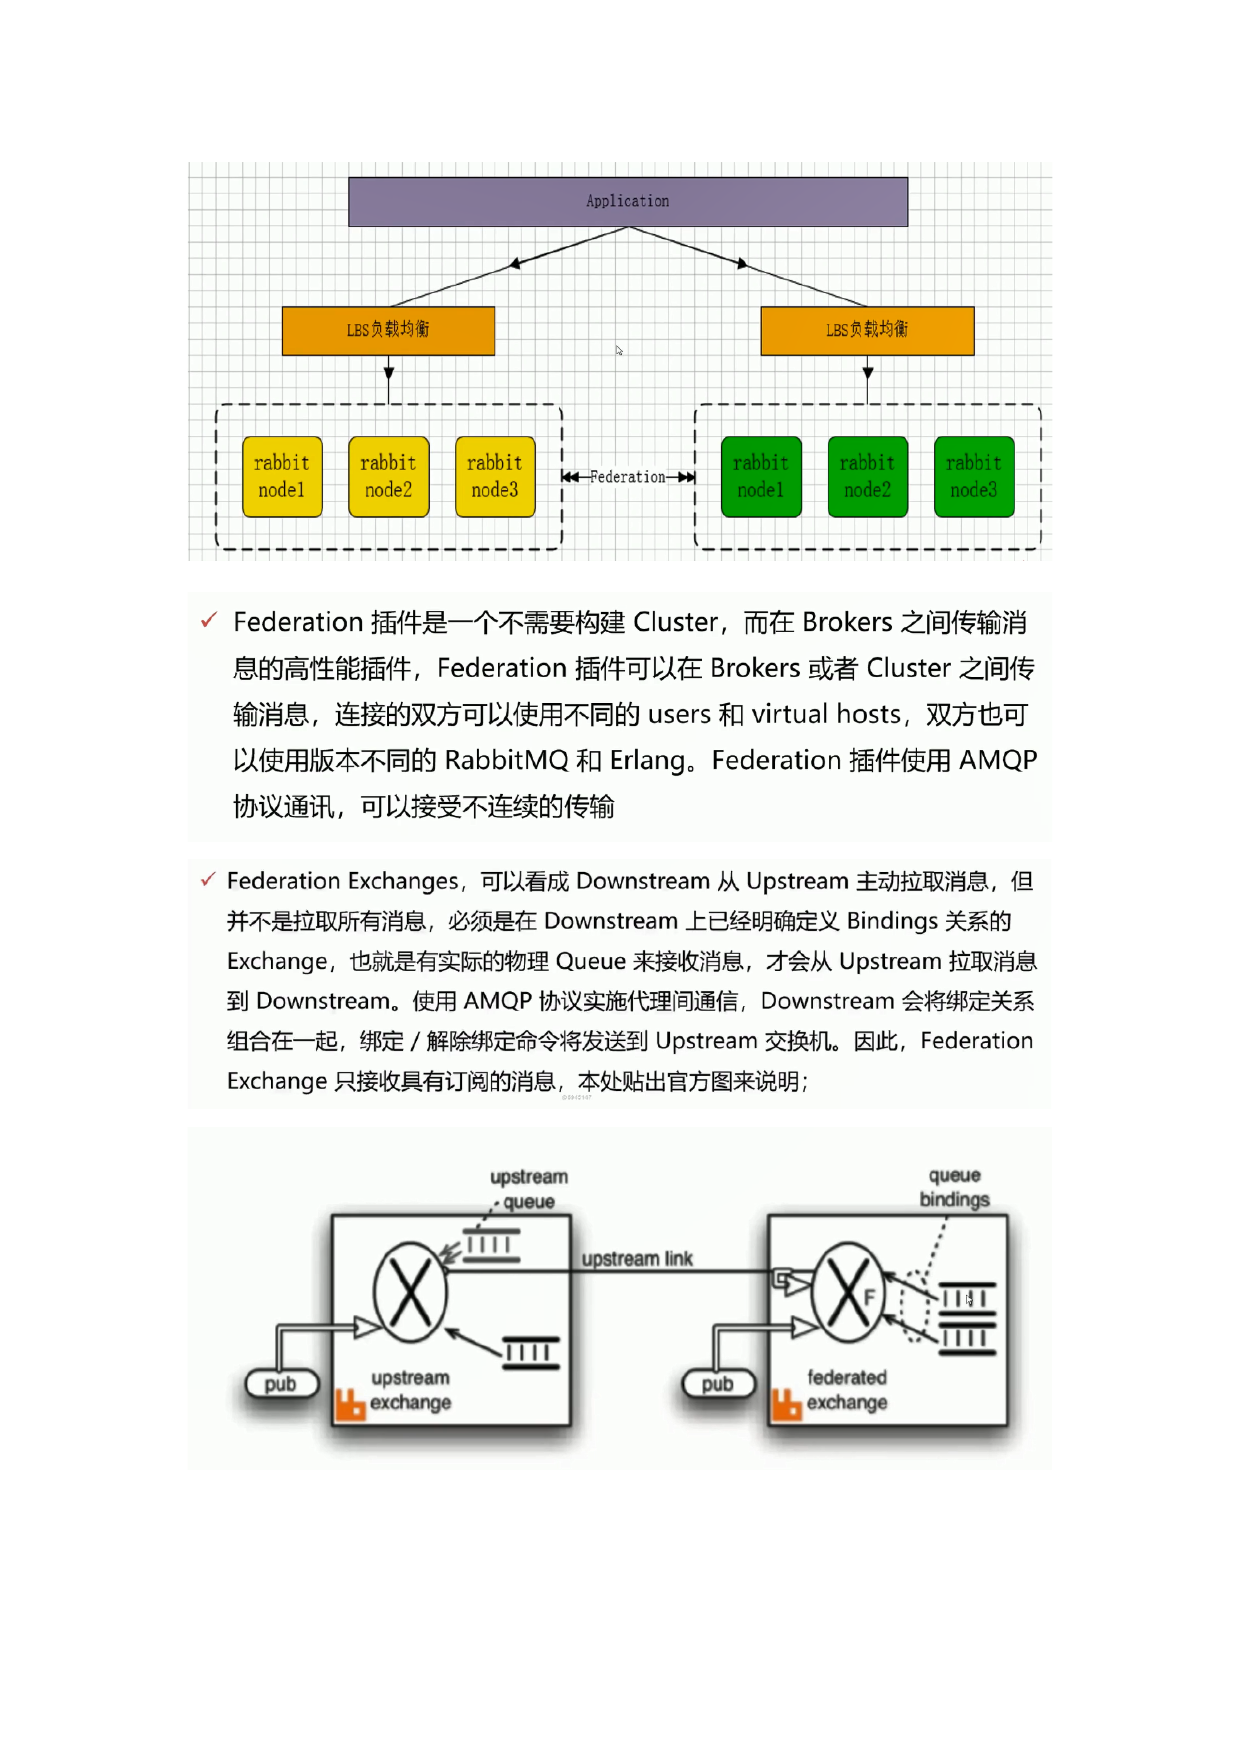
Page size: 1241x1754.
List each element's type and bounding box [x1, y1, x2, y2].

picture [187, 1127, 1052, 1470]
picture [187, 162, 1053, 561]
picture [187, 859, 1052, 1109]
picture [187, 592, 1053, 842]
